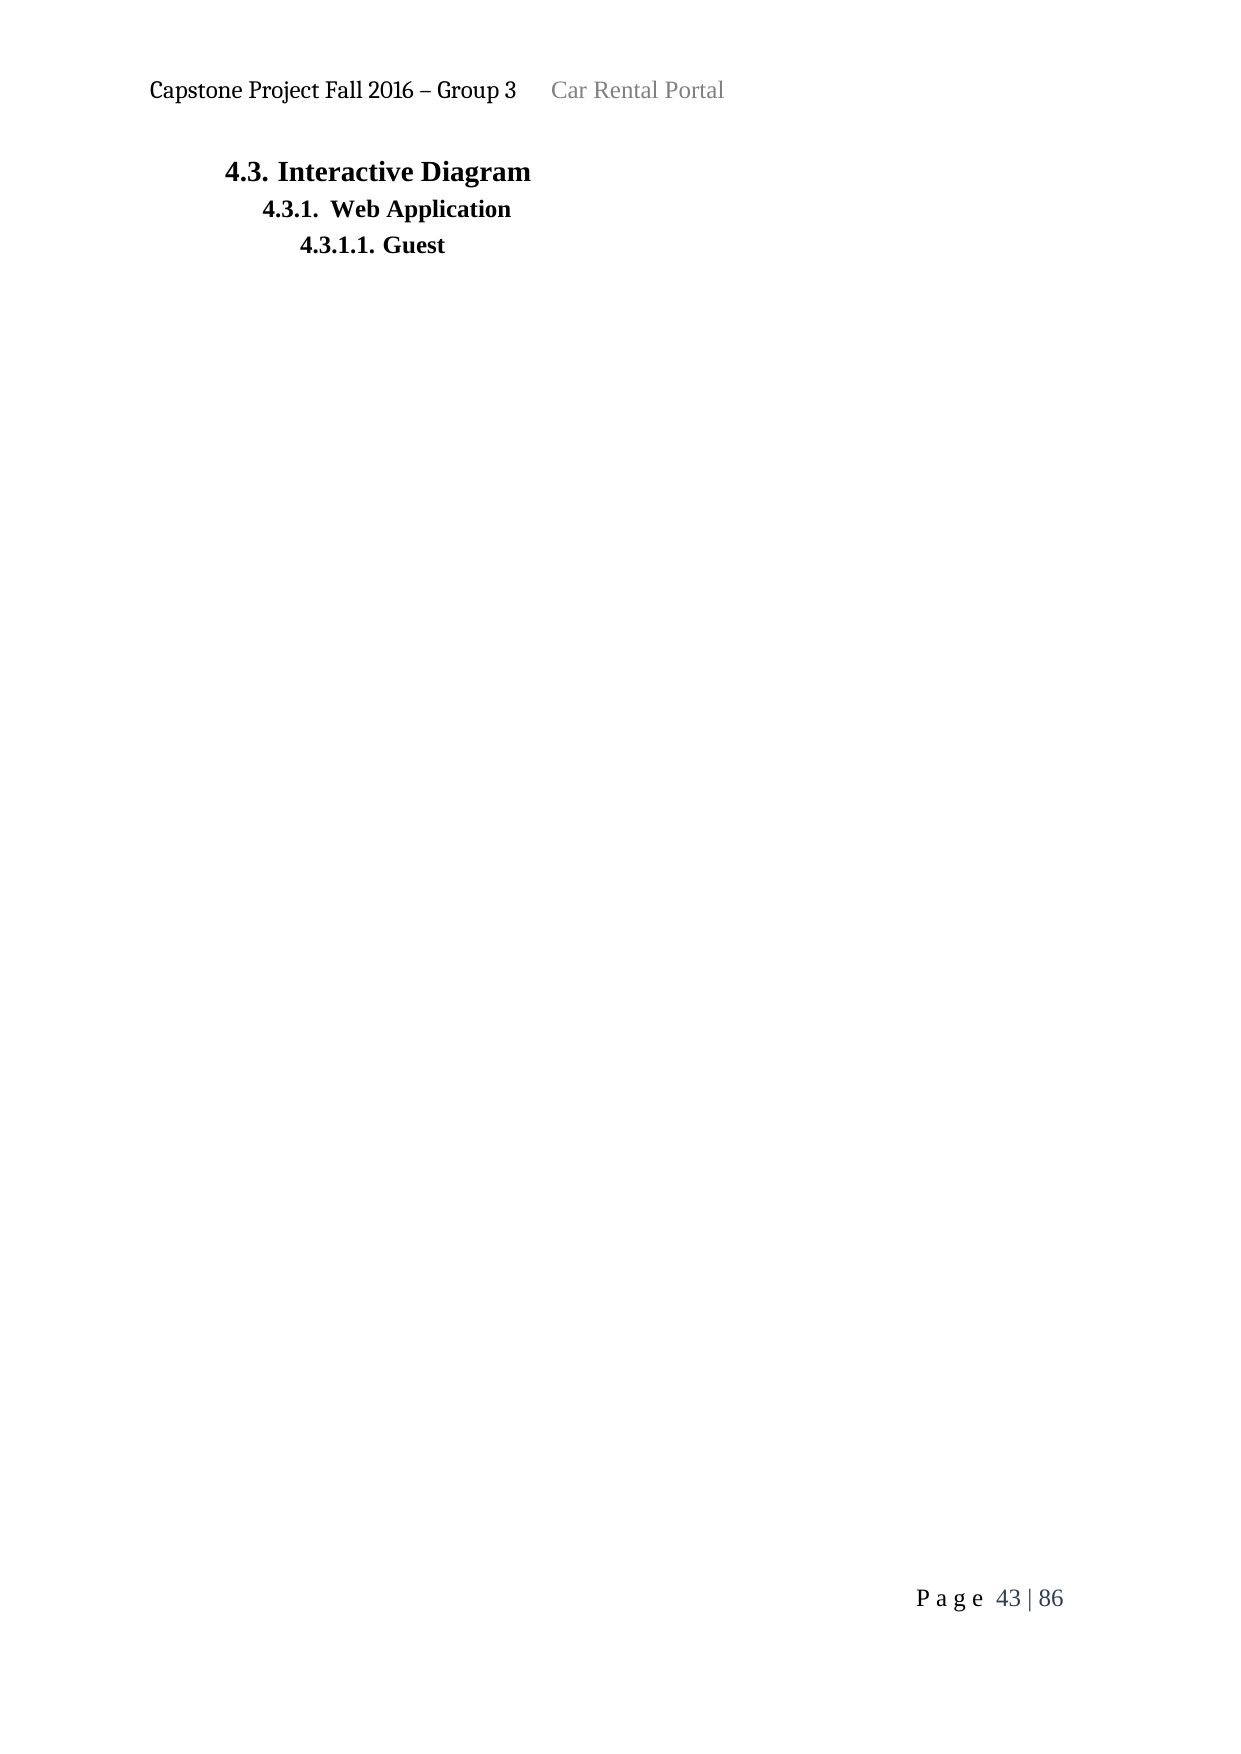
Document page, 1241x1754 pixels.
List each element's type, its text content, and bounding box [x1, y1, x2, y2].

subtitle Guest [300, 230, 1090, 258]
subtitle Web Application [262, 194, 1090, 223]
subtitle Interactive Diagram [225, 154, 1090, 188]
